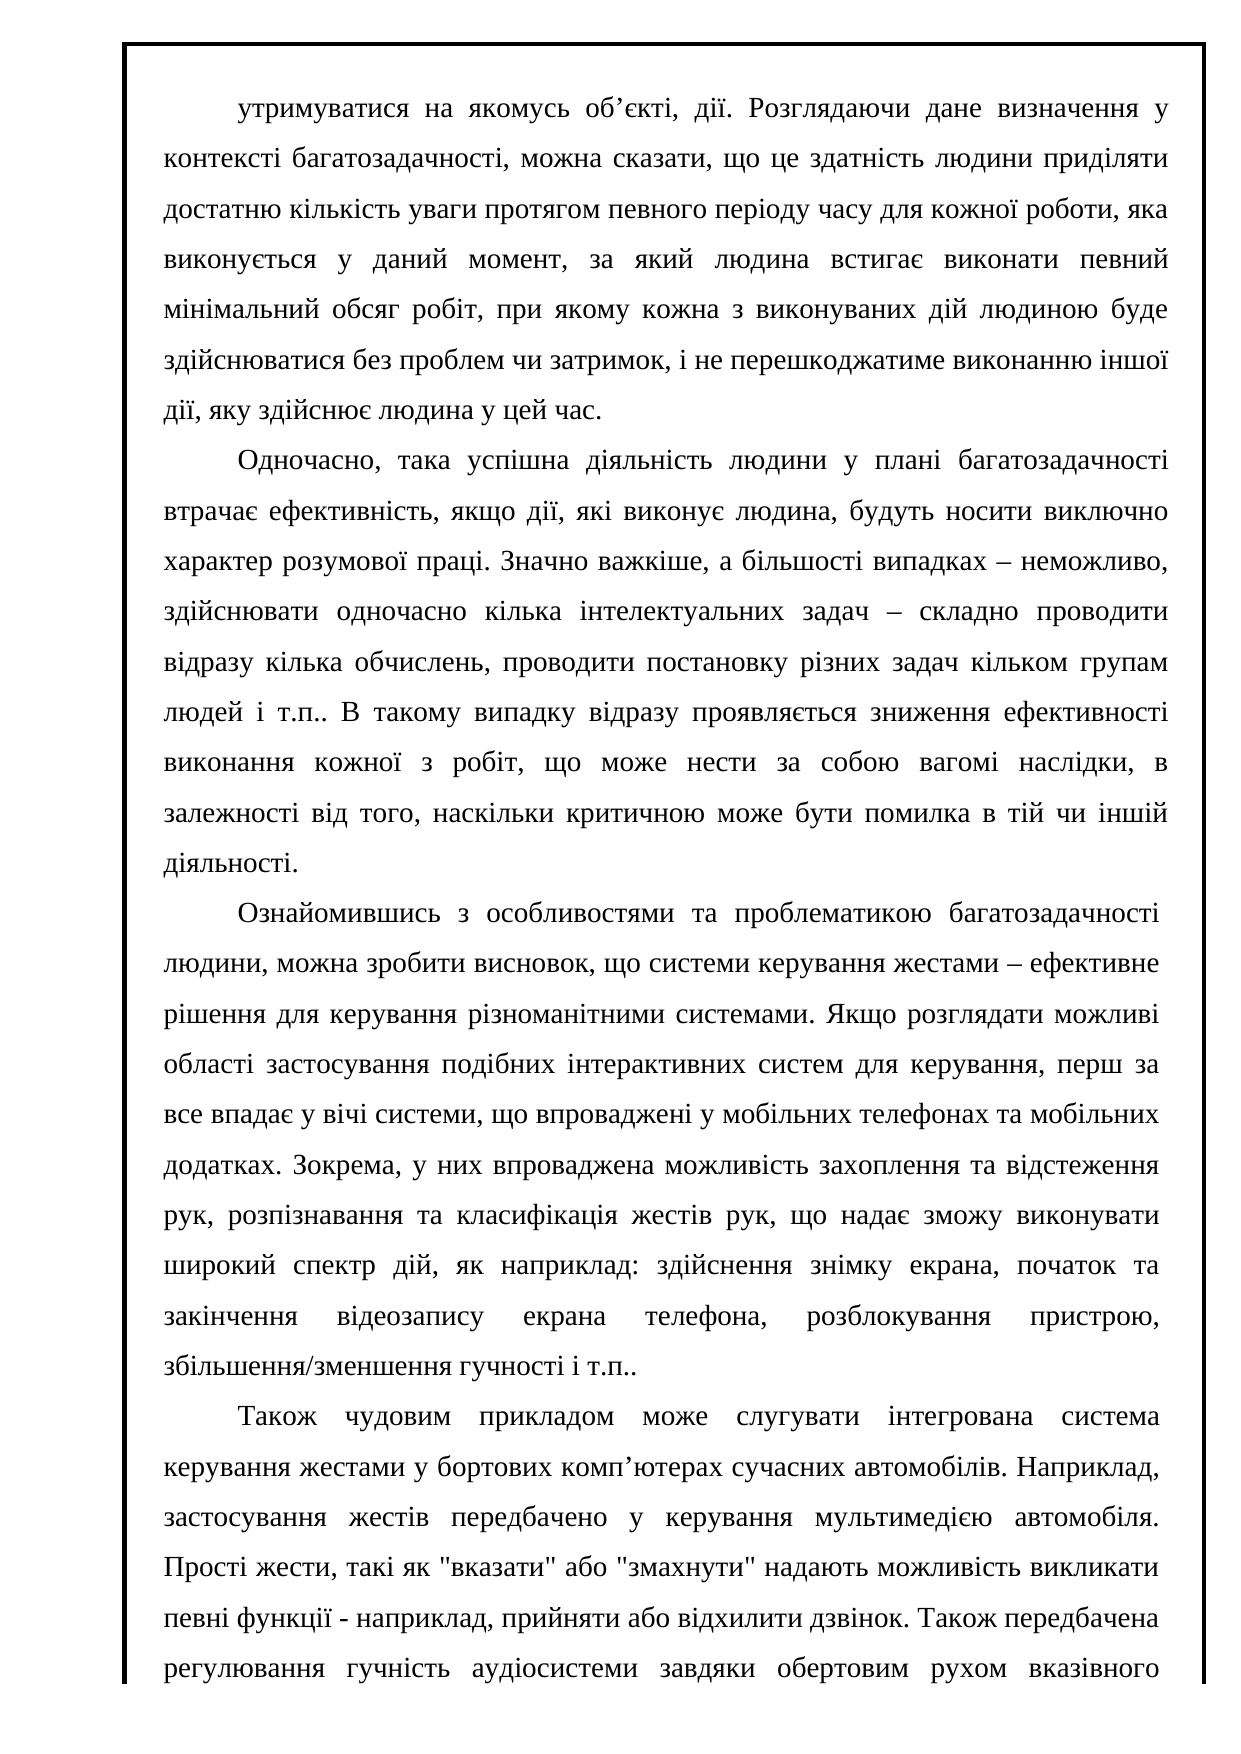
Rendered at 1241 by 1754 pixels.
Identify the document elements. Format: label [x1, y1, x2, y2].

table_header [127, 46, 1202, 1683]
